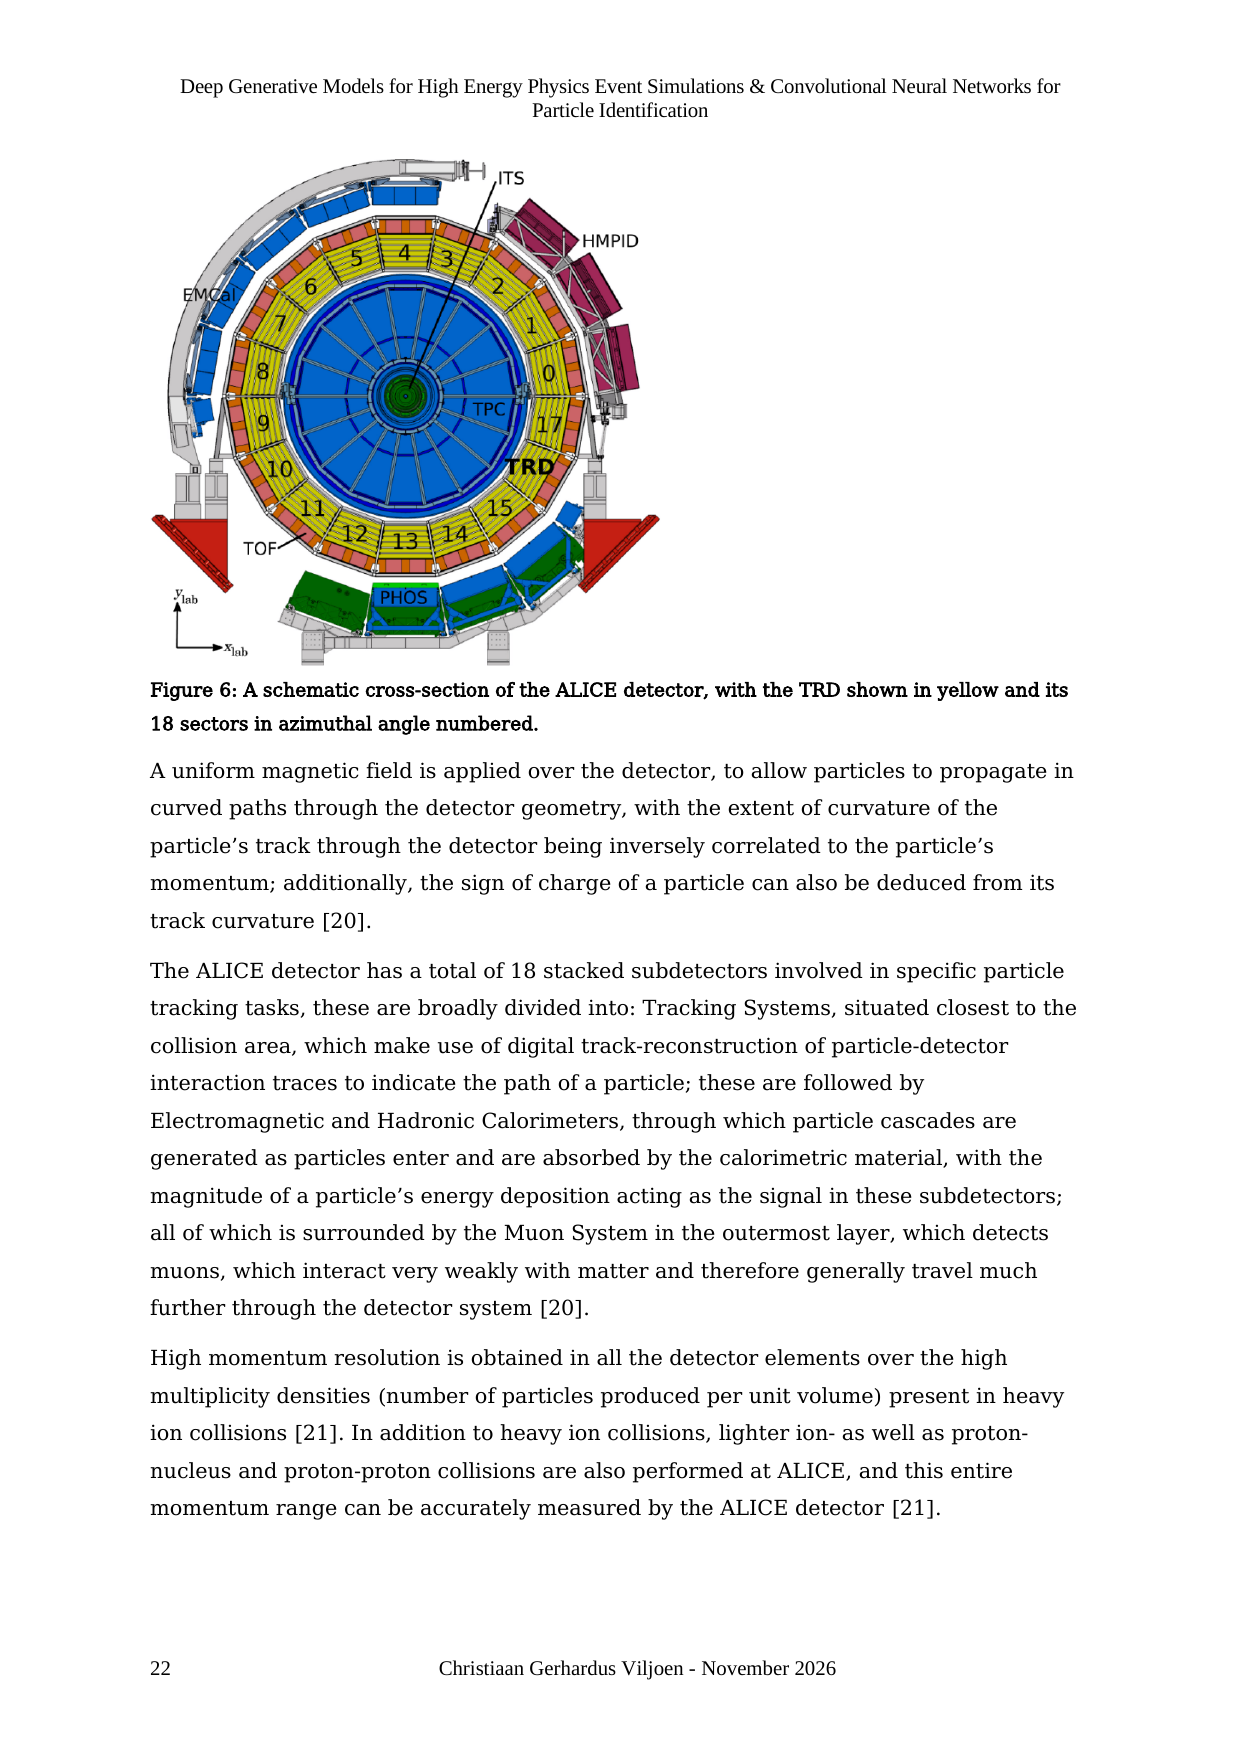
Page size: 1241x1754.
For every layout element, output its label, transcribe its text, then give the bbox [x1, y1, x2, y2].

picture [150, 159, 661, 666]
text High momentum resolution is obtained in all the detector elements over the high multiplicity densities (number of particles produced per unit volume) present in heavy ion collisions . In addition to heavy ion collisions, lighter ion- as well as proton-nucleus and proton-proton collisions are also performed at ALICE, and this entire momentum range can be accurately measured by the ALICE detector . [150, 1345, 1090, 1520]
text The ALICE detector has a total of 18 stacked subdetectors involved in specific particle tracking tasks, these are broadly divided into: Tracking Systems, situated closest to the collision area, which make use of digital track-reconstruction of particle-detector interaction traces to indicate the path of a particle; these are followed by Electromagnetic and Hadronic Calorimeters, through which particle cascades are generated as particles enter and are absorbed by the calorimetric material, with the magnitude of a particle’s energy deposition acting as the signal in these subdetectors; all of which is surrounded by the Muon System in the outermost layer, which detects muons, which interact very weakly with matter and therefore generally travel much further through the detector system . [150, 958, 1090, 1320]
text A uniform magnetic field is applied over the detector, to allow particles to propagate in curved paths through the detector geometry, with the extent of curvature of the particle’s track through the detector being inversely correlated to the particle’s momentum; additionally, the sign of charge of a particle can also be deduced from its track curvature . [150, 758, 1090, 933]
